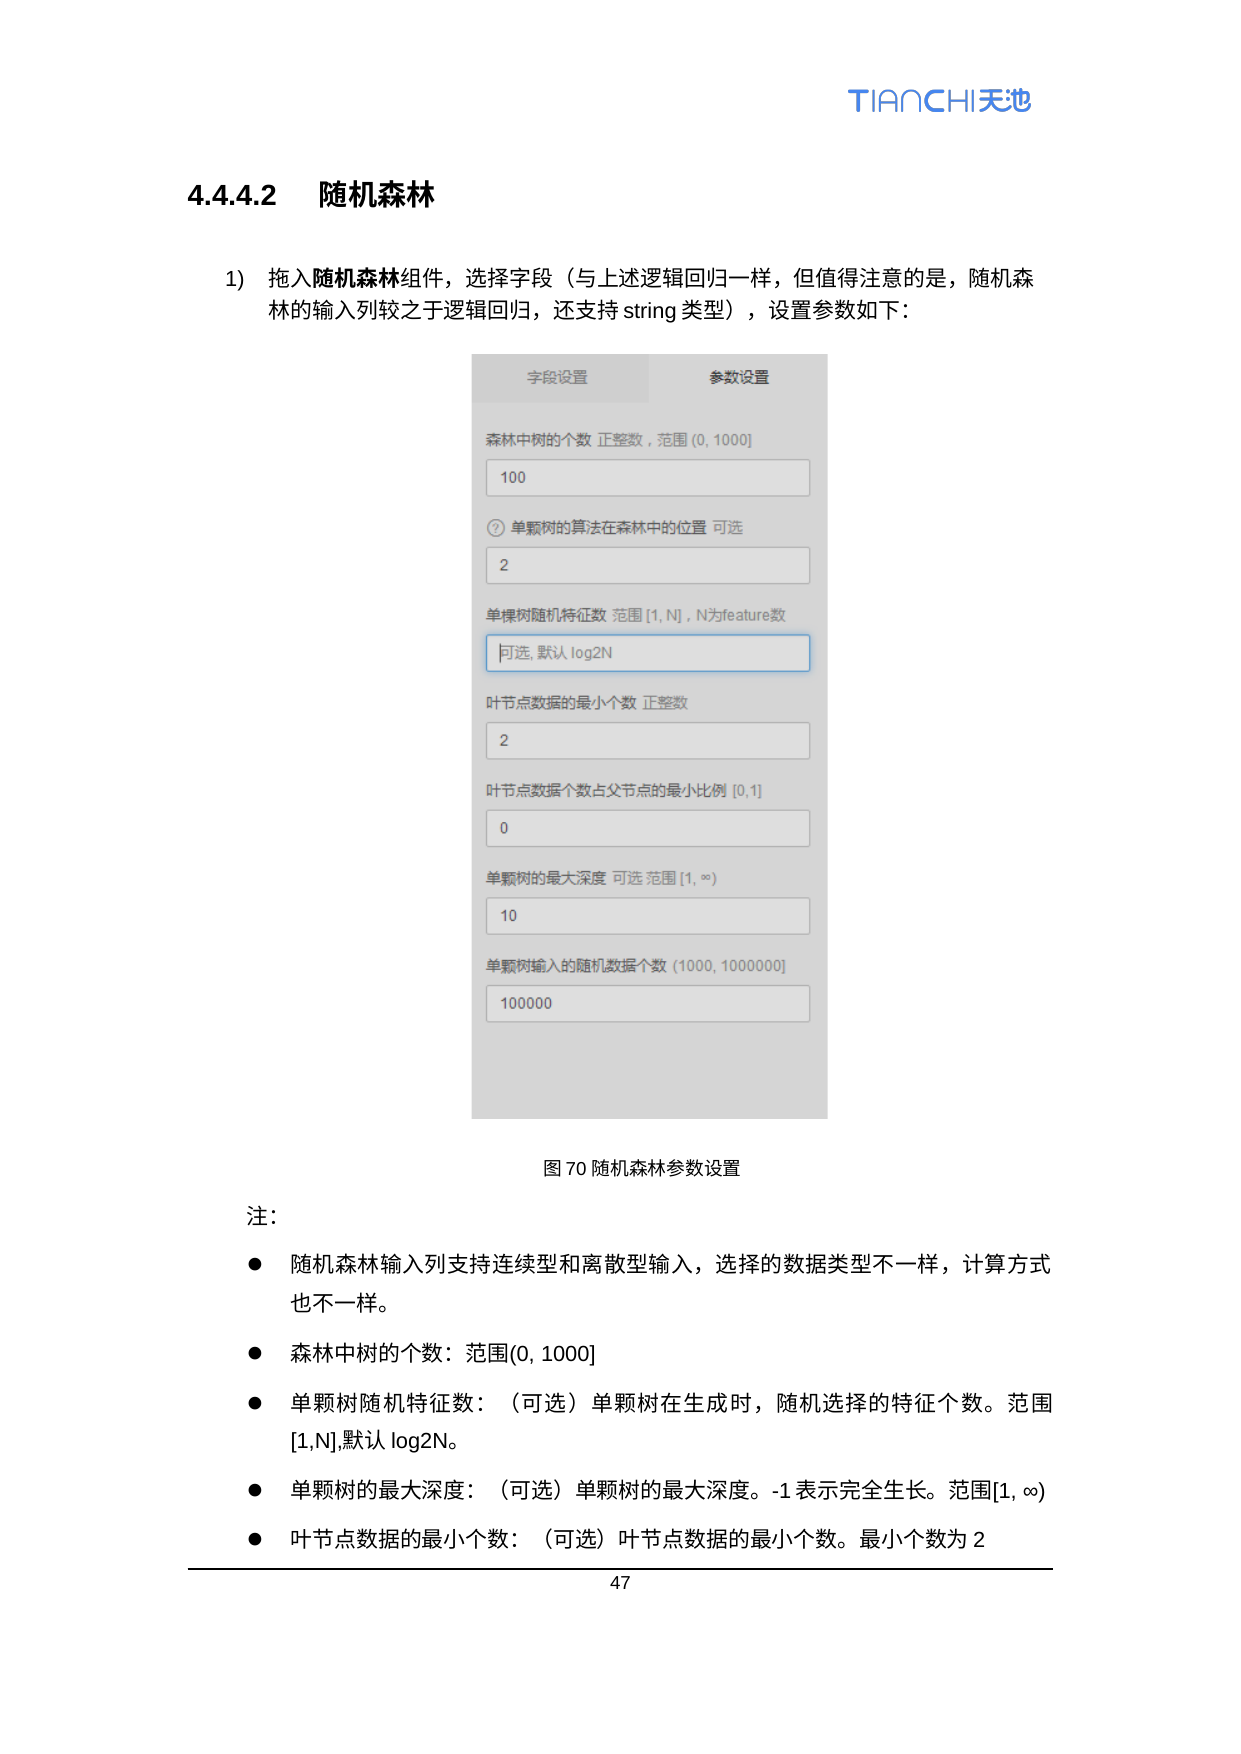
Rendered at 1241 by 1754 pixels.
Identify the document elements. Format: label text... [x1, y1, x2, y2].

subtitle 随机森林 [187, 160, 1053, 225]
list 单颗树的最大深度：（可选）单颗树的最大深度。-1表示完全生长。范围[1, ∞) [247, 1472, 1053, 1505]
list 图70 随机森林参数设置 [365, 1151, 1053, 1183]
list 叶节点数据的最小个数：（可选）叶节点数据的最小个数。最小个数为2 [247, 1522, 1053, 1554]
picture [848, 88, 1031, 112]
list 拖入随机森林组件，选择字段（与上述逻辑回归一样，但值得注意的是，随机森林的输入列较之于逻辑回归，还支持string类型），设置参数如下： [225, 261, 1053, 326]
text 注： [247, 1200, 1053, 1232]
list 随机森林输入列支持连续型和离散型输入，选择的数据类型不一样，计算方式也不一样。 [247, 1249, 1053, 1318]
list 森林中树的个数：范围(0, 1000] [247, 1336, 1053, 1368]
picture [471, 354, 828, 1119]
list 单颗树随机特征数：（可选）单颗树在生成时，随机选择的特征个数。范围[1,N],默认log2N。 [247, 1385, 1053, 1455]
